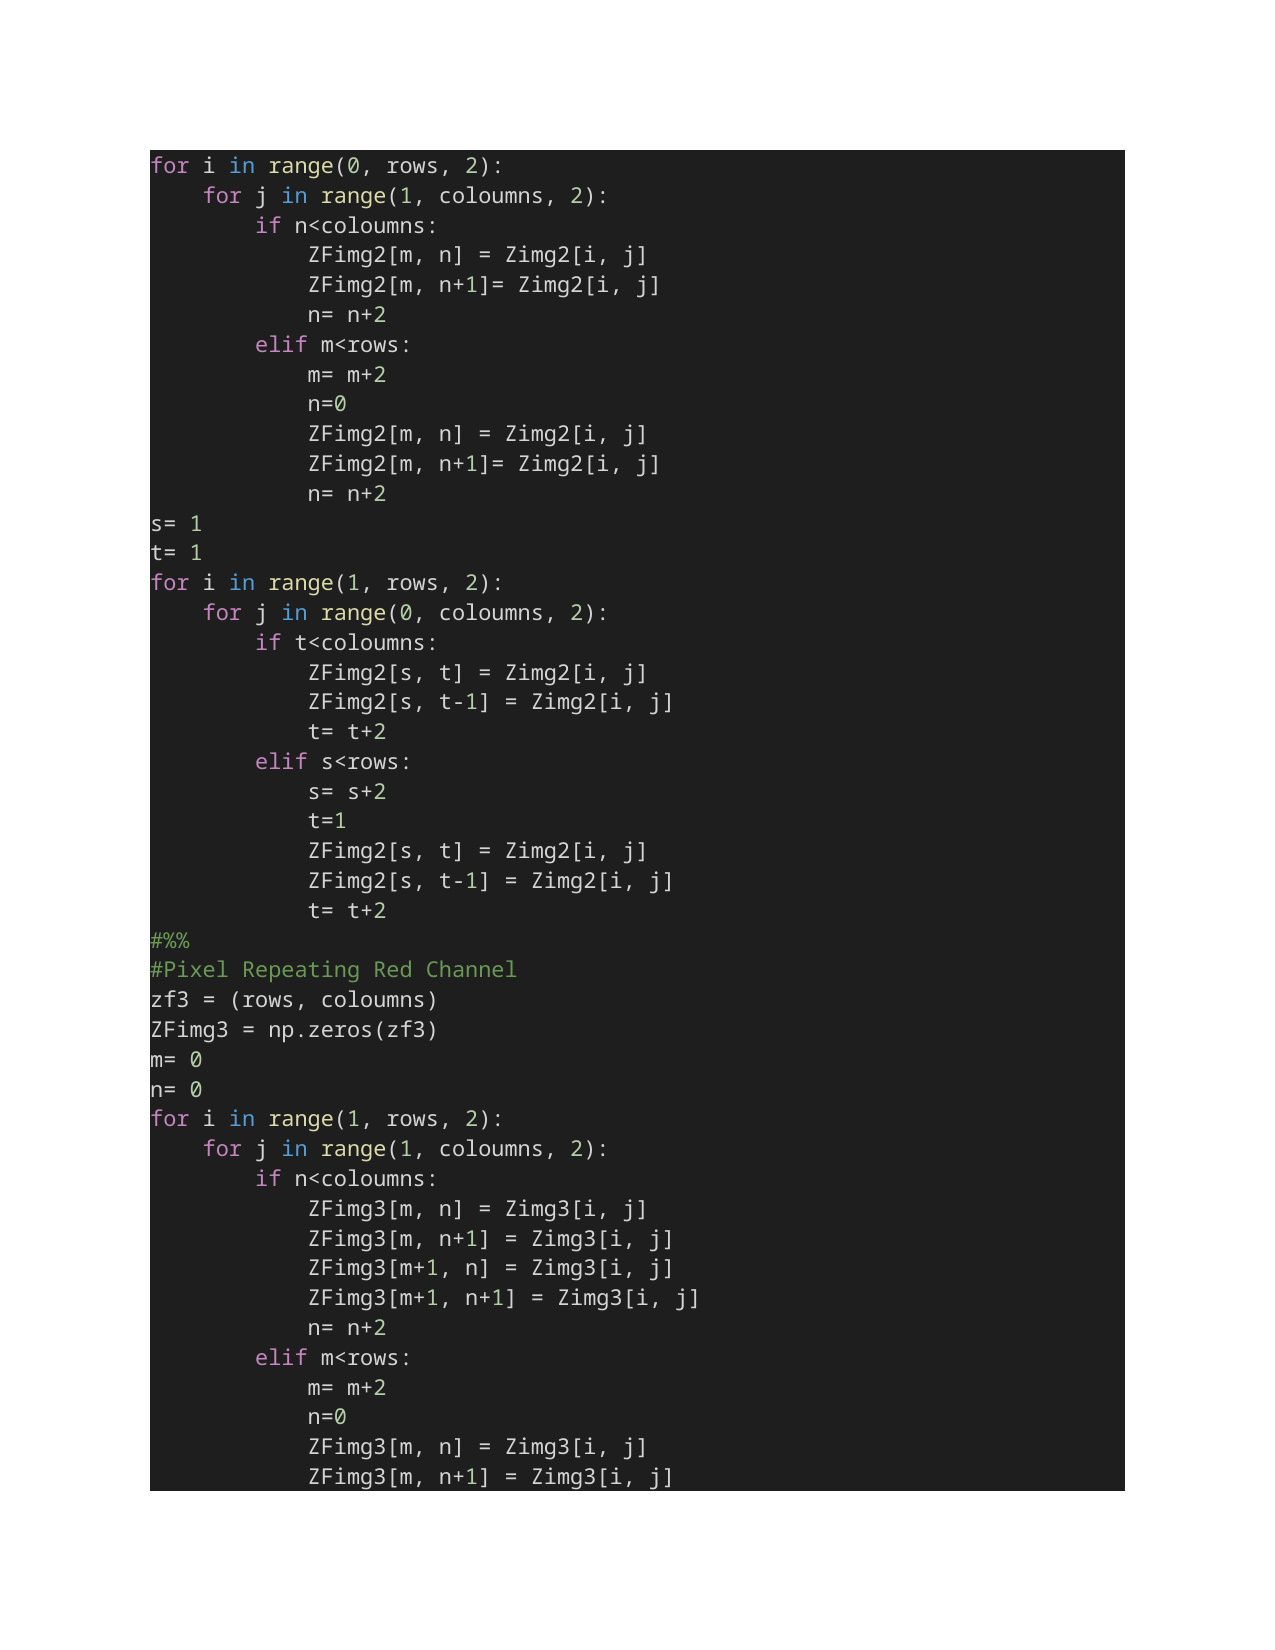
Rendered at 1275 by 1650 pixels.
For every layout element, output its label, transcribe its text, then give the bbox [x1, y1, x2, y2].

text n= n+2 [150, 478, 1125, 507]
text elif s<rows: [150, 746, 1125, 776]
text s= s+2 [150, 776, 1125, 805]
text ZFimg2[m, n] = Zimg2[i, j] [150, 239, 1125, 269]
text ZFimg3[m, n+1] = Zimg3[i, j] [150, 1222, 1125, 1252]
text m= m+2 [150, 358, 1125, 388]
text ZFimg3[m+1, n] = Zimg3[i, j] [150, 1252, 1125, 1282]
text t= 1 [150, 537, 1125, 567]
text n= 0 [150, 1073, 1125, 1103]
text if t<coloumns: [150, 627, 1125, 656]
text n=0 [150, 388, 1125, 418]
text for i in range(0, rows, 2): [150, 150, 1125, 180]
text for i in range(1, rows, 2): [150, 1103, 1125, 1133]
text for i in range(1, rows, 2): [150, 567, 1125, 597]
text for j in range(0, coloumns, 2): [150, 597, 1125, 627]
text ZFimg3[m, n] = Zimg3[i, j] [150, 1431, 1125, 1461]
text if n<coloumns: [150, 209, 1125, 239]
text ZFimg3[m, n] = Zimg3[i, j] [150, 1193, 1125, 1222]
text elif m<rows: [150, 1342, 1125, 1371]
text n= n+2 [150, 1312, 1125, 1342]
text m= 0 [150, 1044, 1125, 1073]
text n=0 [150, 1401, 1125, 1431]
text ZFimg2[s, t-1] = Zimg2[i, j] [150, 686, 1125, 716]
text ZFimg2[s, t-1] = Zimg2[i, j] [150, 865, 1125, 895]
text t= t+2 [150, 895, 1125, 924]
text ZFimg2[m, n+1]= Zimg2[i, j] [150, 269, 1125, 299]
text #%% [150, 924, 1125, 954]
text t= t+2 [150, 716, 1125, 746]
text ZFimg3 = np.zeros(zf3) [150, 1014, 1125, 1044]
text if n<coloumns: [150, 1163, 1125, 1193]
text for j in range(1, coloumns, 2): [150, 180, 1125, 209]
text ZFimg2[s, t] = Zimg2[i, j] [150, 835, 1125, 865]
text ZFimg2[s, t] = Zimg2[i, j] [150, 656, 1125, 686]
text for j in range(1, coloumns, 2): [150, 1133, 1125, 1163]
text t=1 [150, 805, 1125, 835]
text m= m+2 [150, 1371, 1125, 1401]
text ZFimg2[m, n] = Zimg2[i, j] [150, 418, 1125, 448]
text zf3 = (rows, coloumns) [150, 984, 1125, 1014]
text n= n+2 [150, 299, 1125, 329]
text elif m<rows: [150, 329, 1125, 358]
text ZFimg2[m, n+1]= Zimg2[i, j] [150, 448, 1125, 478]
text ZFimg3[m, n+1] = Zimg3[i, j] [150, 1461, 1125, 1491]
text #Pixel Repeating Red Channel [150, 954, 1125, 984]
text s= 1 [150, 507, 1125, 537]
text ZFimg3[m+1, n+1] = Zimg3[i, j] [150, 1282, 1125, 1312]
